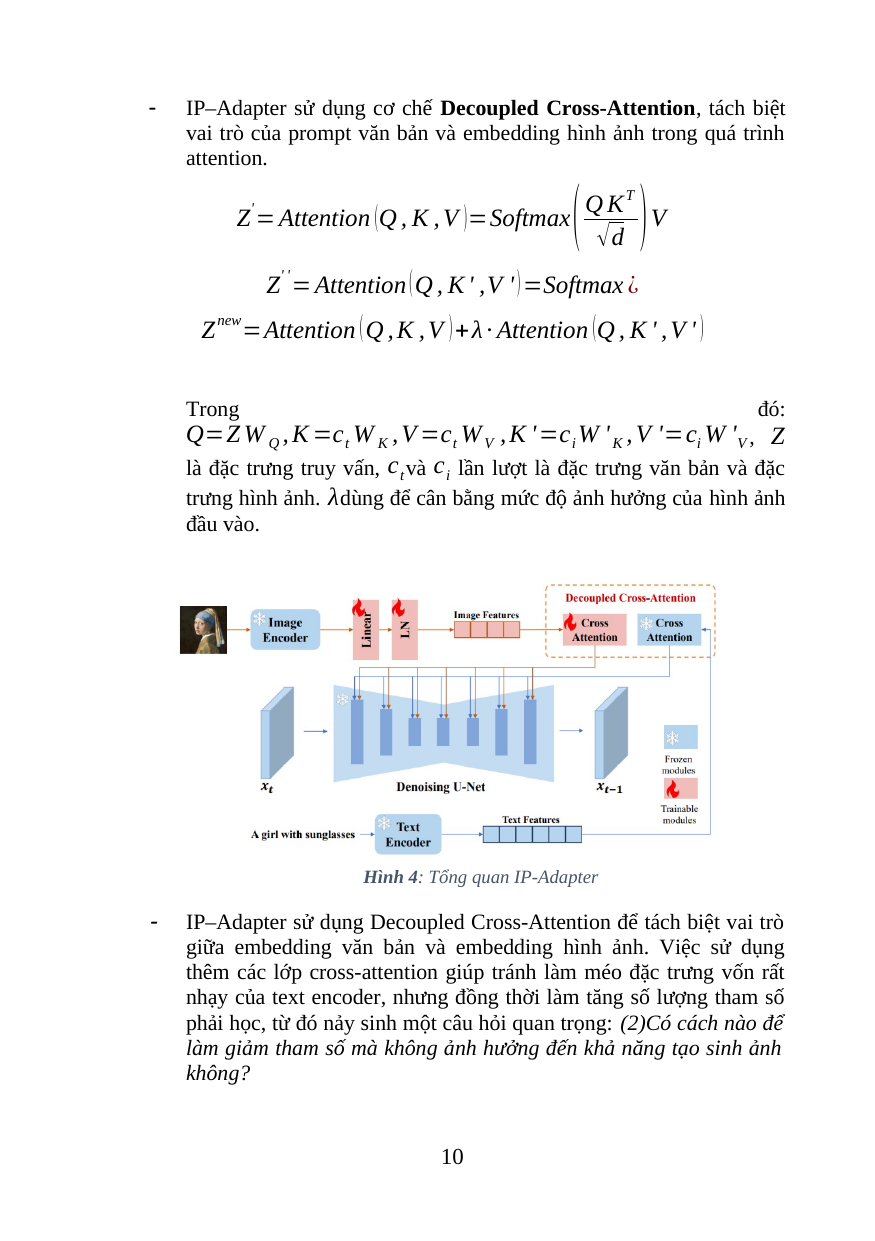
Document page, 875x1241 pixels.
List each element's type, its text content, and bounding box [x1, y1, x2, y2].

list Trong đó: , là đặc trưng truy vấn, và lần lượt là đặc trưng văn bản và đặc trưng hình ảnh. dùng để cân bằng mức độ ảnh hưởng của hình ảnh đầu vào. [186, 396, 786, 536]
picture [159, 561, 745, 867]
text IP–Adapter sử dụng cơ chế Decoupled Cross-Attention, tách biệt vai trò của prompt văn bản và embedding hình ảnh trong quá trình attention. [149, 94, 786, 170]
text IP–Adapter sử dụng Decoupled Cross-Attention để tách biệt vai trò giữa embedding văn bản và embedding hình ảnh. Việc sử dụng thêm các lớp cross-attention giúp tránh làm méo đặc trưng vốn rất nhạy của text encoder, nhưng đồng thời làm tăng số lượng tham số phải học, từ đó nảy sinh một câu hỏi quan trọng: (2)Có cách nào để làm giảm tham số mà không ảnh hưởng đến khả năng tạo sinh ảnh không? [149, 909, 786, 1085]
text Hình 4: Tổng quan IP-Adapter [118, 866, 786, 888]
